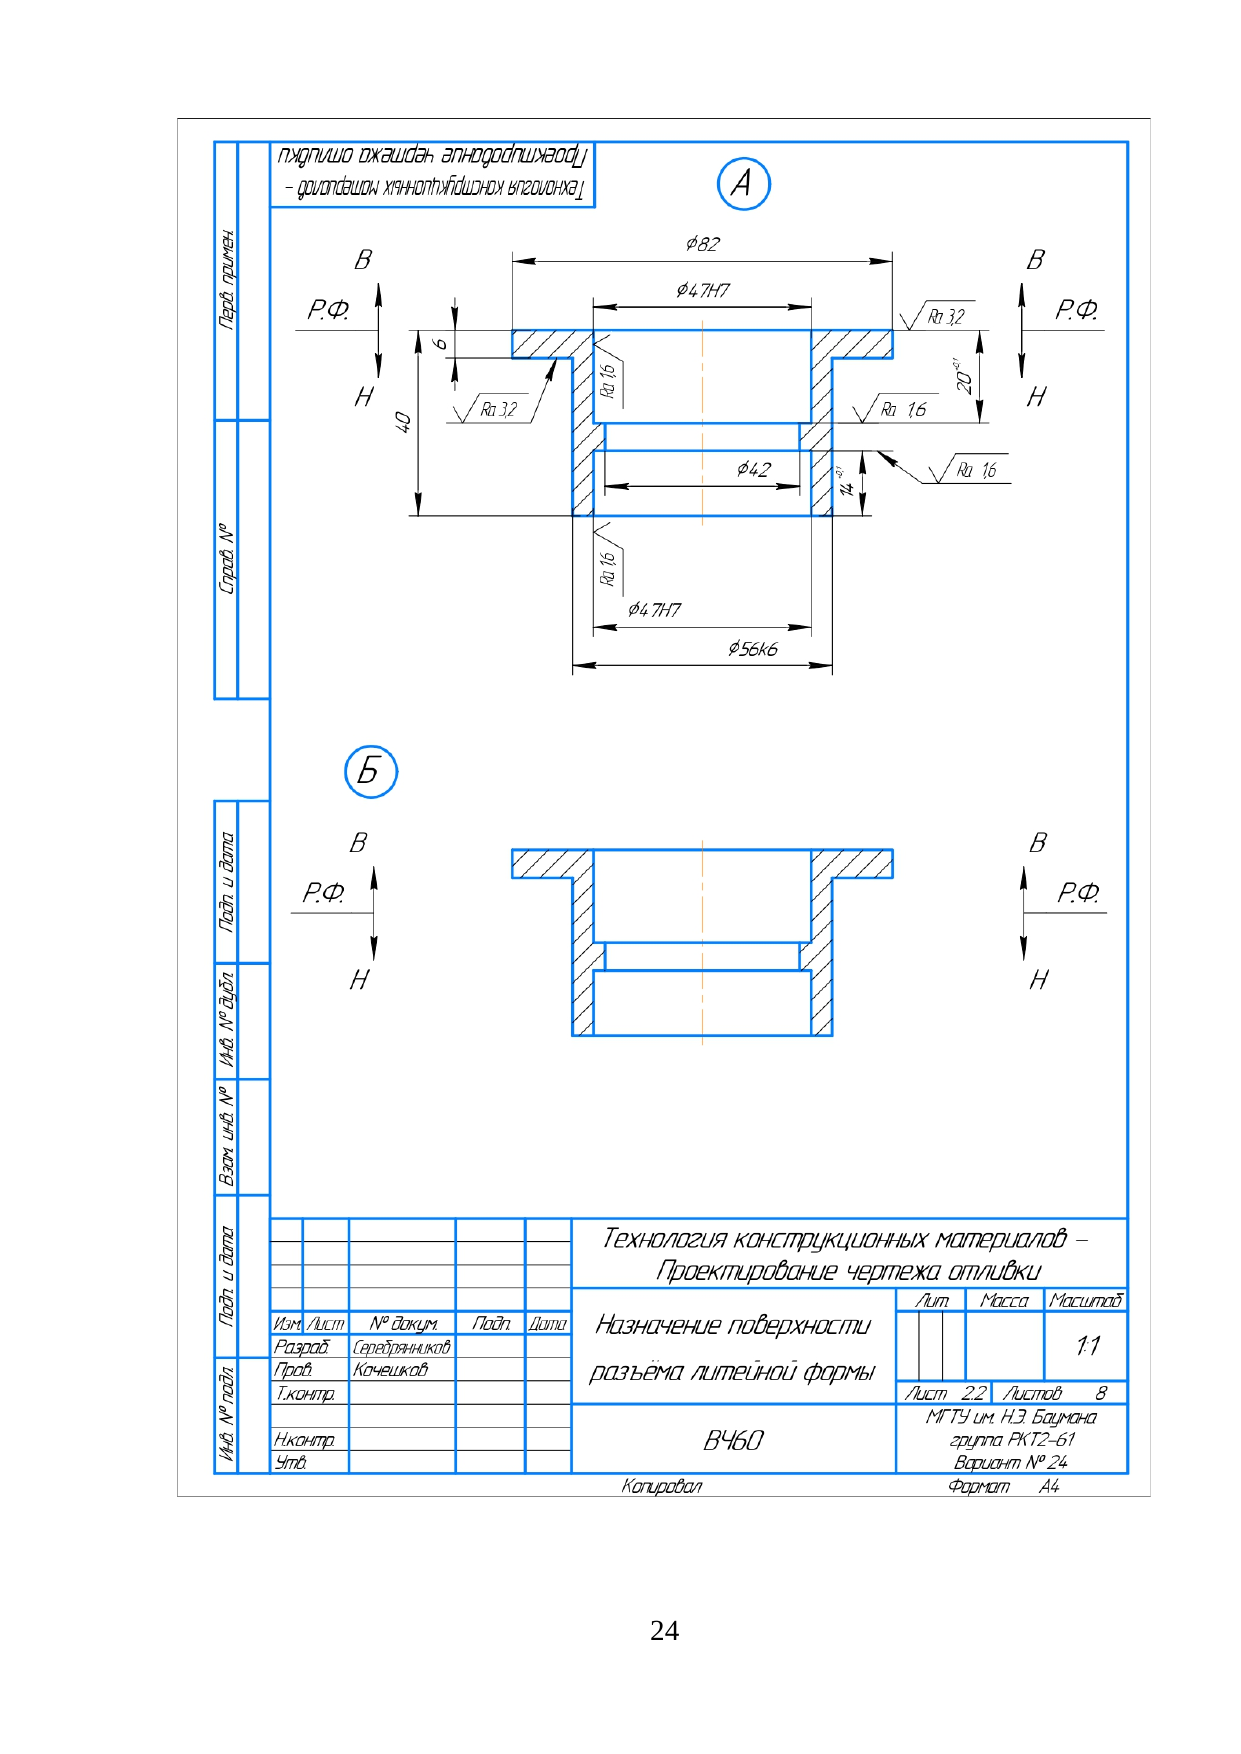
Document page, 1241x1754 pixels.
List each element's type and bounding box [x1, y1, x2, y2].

picture [177, 118, 1151, 1497]
